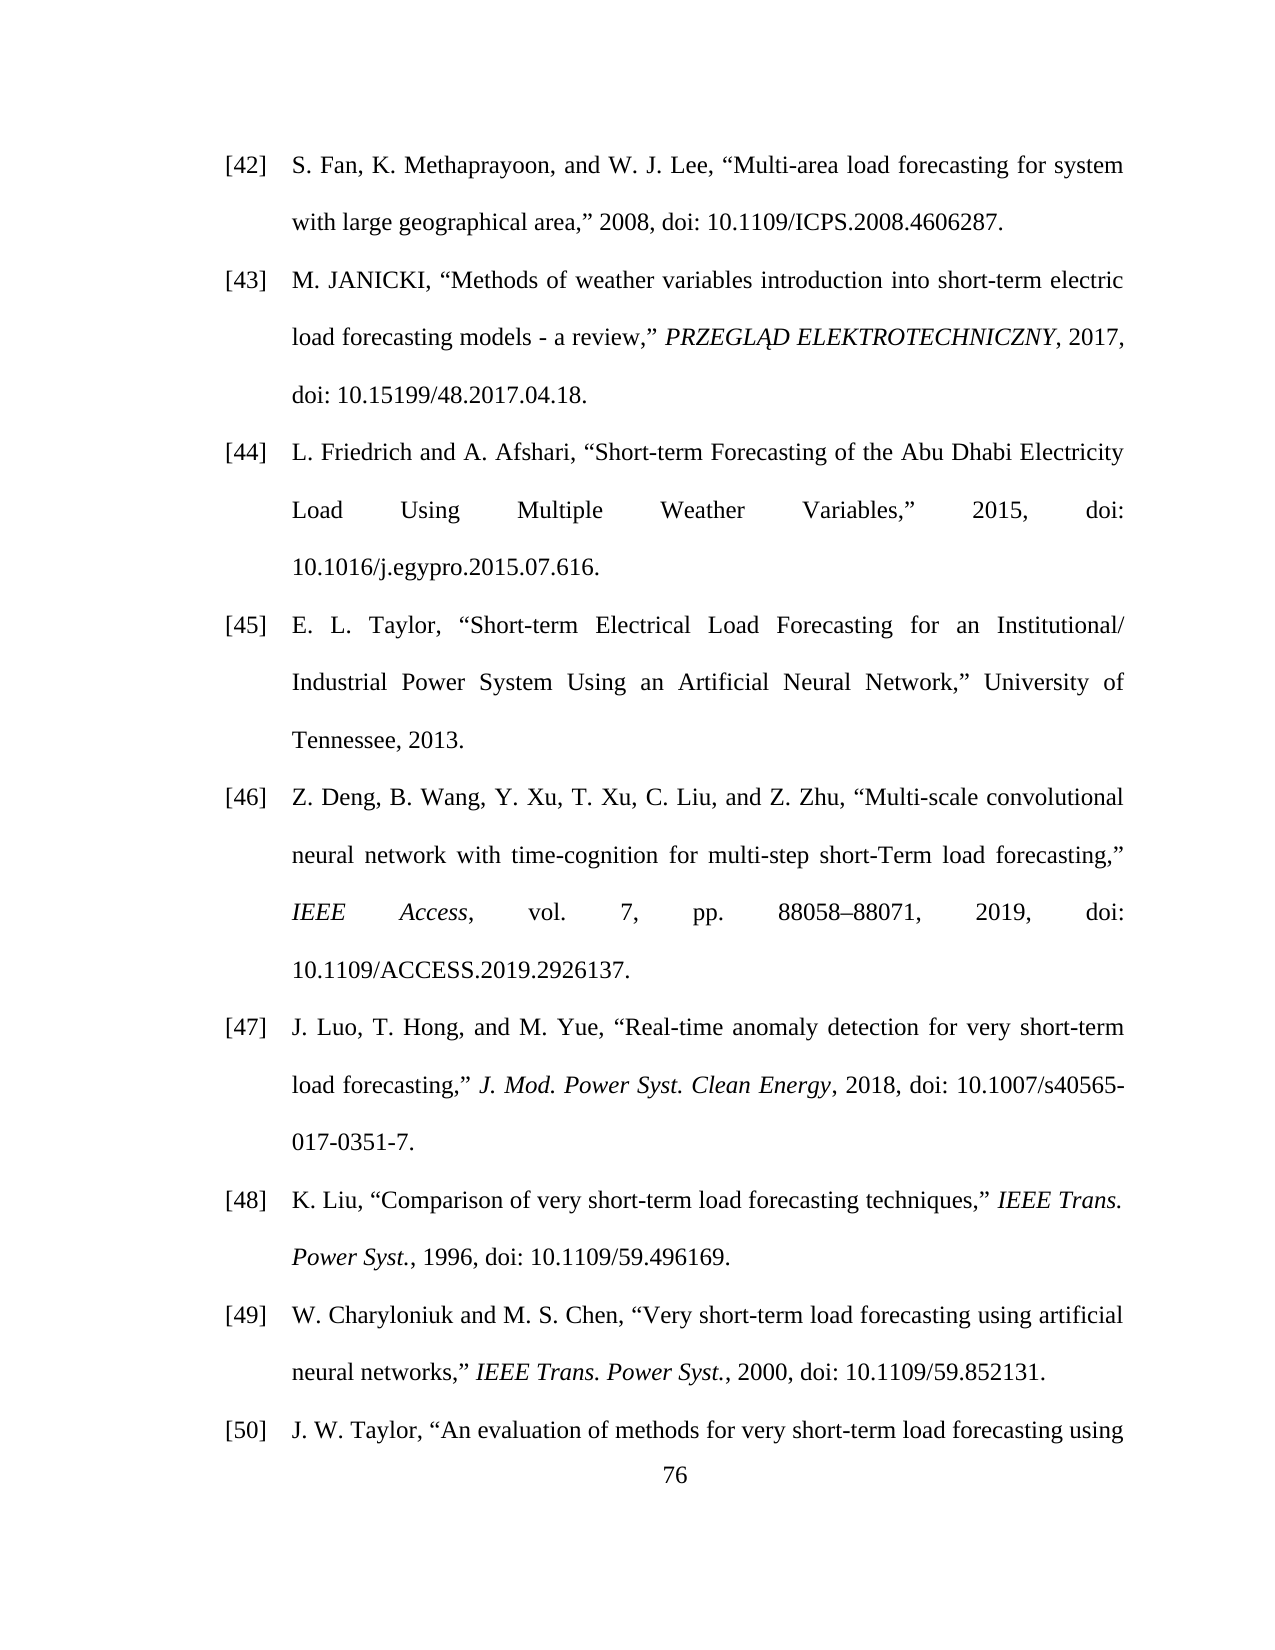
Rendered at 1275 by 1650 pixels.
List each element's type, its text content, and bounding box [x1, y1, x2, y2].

text [49] W. Charyloniuk and M. S. Chen, “Very short-term load forecasting using artificial neural networks,” IEEE Trans. Power Syst., 2000, doi: 10.1109/59.852131. [225, 1300, 1125, 1386]
text [43] M. JANICKI, “Methods of weather variables introduction into short-term electric load forecasting models - a review,” PRZEGLĄD ELEKTROTECHNICZNY, 2017, doi: 10.15199/48.2017.04.18. [225, 265, 1125, 409]
text [44] L. Friedrich and A. Afshari, “Short-term Forecasting of the Abu Dhabi Electricity Load Using Multiple Weather Variables,” 2015, doi: 10.1016/j.egypro.2015.07.616. [225, 437, 1125, 581]
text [225, 1415, 1125, 1444]
text [48] K. Liu, “Comparison of very short-term load forecasting techniques,” IEEE Trans. Power Syst., 1996, doi: 10.1109/59.496169. [225, 1185, 1125, 1271]
text [42] S. Fan, K. Methaprayoon, and W. J. Lee, “Multi-area load forecasting for system with large geographical area,” 2008, doi: 10.1109/ICPS.2008.4606287. [225, 150, 1125, 236]
text [47] J. Luo, T. Hong, and M. Yue, “Real-time anomaly detection for very short-term load forecasting,” J. Mod. Power Syst. Clean Energy, 2018, doi: 10.1007/s40565-017-0351-7. [225, 1012, 1125, 1156]
text [46] Z. Deng, B. Wang, Y. Xu, T. Xu, C. Liu, and Z. Zhu, “Multi-scale convolutional neural network with time-cognition for multi-step short-Term load forecasting,” IEEE Access, vol. 7, pp. 88058–88071, 2019, doi: 10.1109/ACCESS.2019.2926137. [225, 782, 1125, 984]
text [45] E. L. Taylor, “Short-term Electrical Load Forecasting for an Institutional/ Industrial Power System Using an Artificial Neural Network,” University of Tennessee, 2013. [225, 610, 1125, 754]
